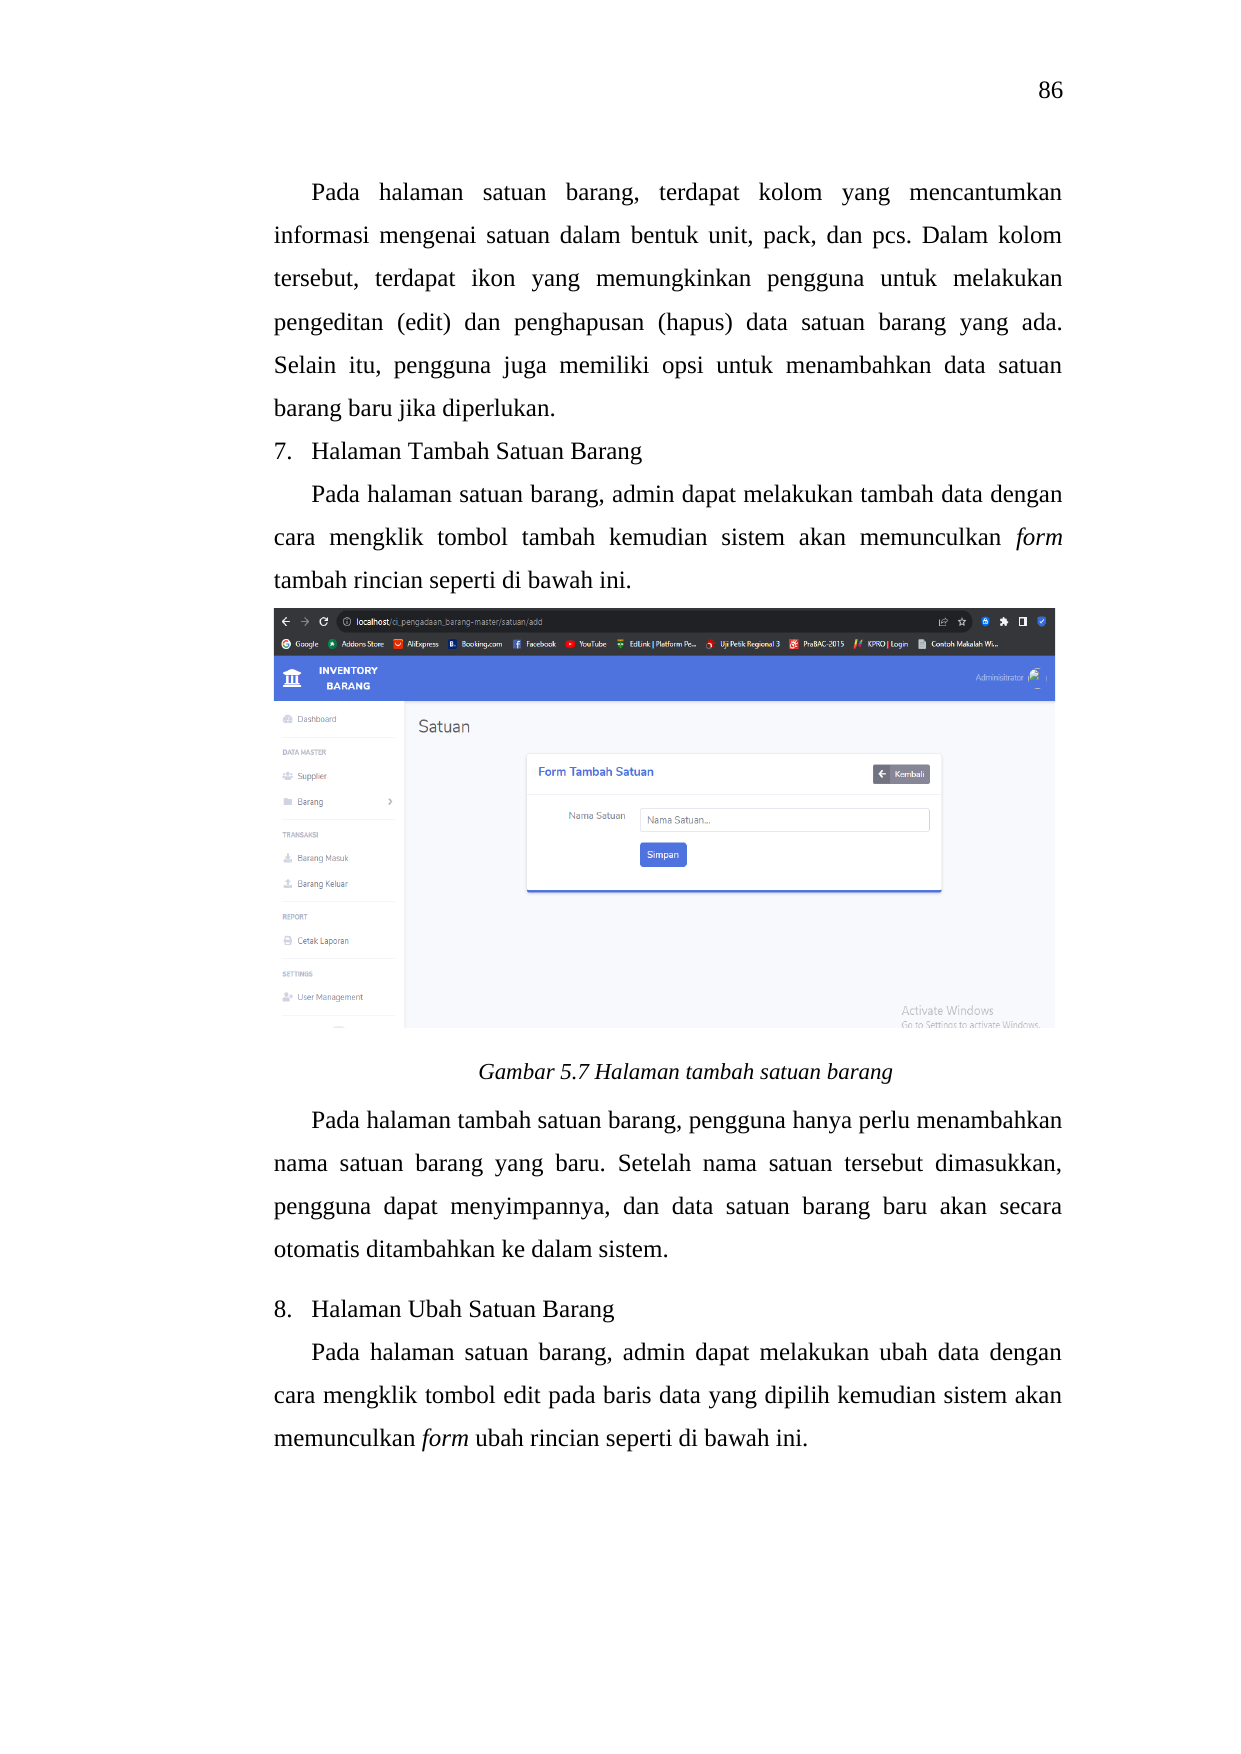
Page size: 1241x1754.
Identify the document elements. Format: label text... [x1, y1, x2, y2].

picture [273, 608, 1055, 1028]
list Halaman Ubah Satuan Barang [274, 1294, 1063, 1323]
text Pada halaman tambah satuan barang, pengguna hanya perlu menambahkan nama satuan barang yang baru. Setelah nama satuan tersebut dimasukkan, pengguna dapat menyimpannya, dan data satuan barang baru akan secara otomatis ditambahkan ke dalam sistem. [274, 1105, 1063, 1263]
text Pada halaman satuan barang, admin dapat melakukan tambah data dengan cara mengklik tombol tambah kemudian sistem akan memunculkan form tambah rincian seperti di bawah ini. [274, 479, 1063, 594]
text Gambar 5.7 Halaman tambah satuan barang [236, 1058, 1063, 1084]
list Halaman Tambah Satuan Barang [274, 436, 1063, 465]
text Pada halaman satuan barang, admin dapat melakukan ubah data dengan cara mengklik tombol edit pada baris data yang dipilih kemudian sistem akan memunculkan form ubah rincian seperti di bawah ini. [274, 1337, 1063, 1452]
text Pada halaman satuan barang, terdapat kolom yang mencantumkan informasi mengenai satuan dalam bentuk unit, pack, dan pcs. Dalam kolom tersebut, terdapat ikon yang memungkinkan pengguna untuk melakukan pengeditan (edit) dan penghapusan (hapus) data satuan barang yang ada. Selain itu, pengguna juga memiliki opsi untuk menambahkan data satuan barang baru jika diperlukan. [274, 177, 1063, 422]
